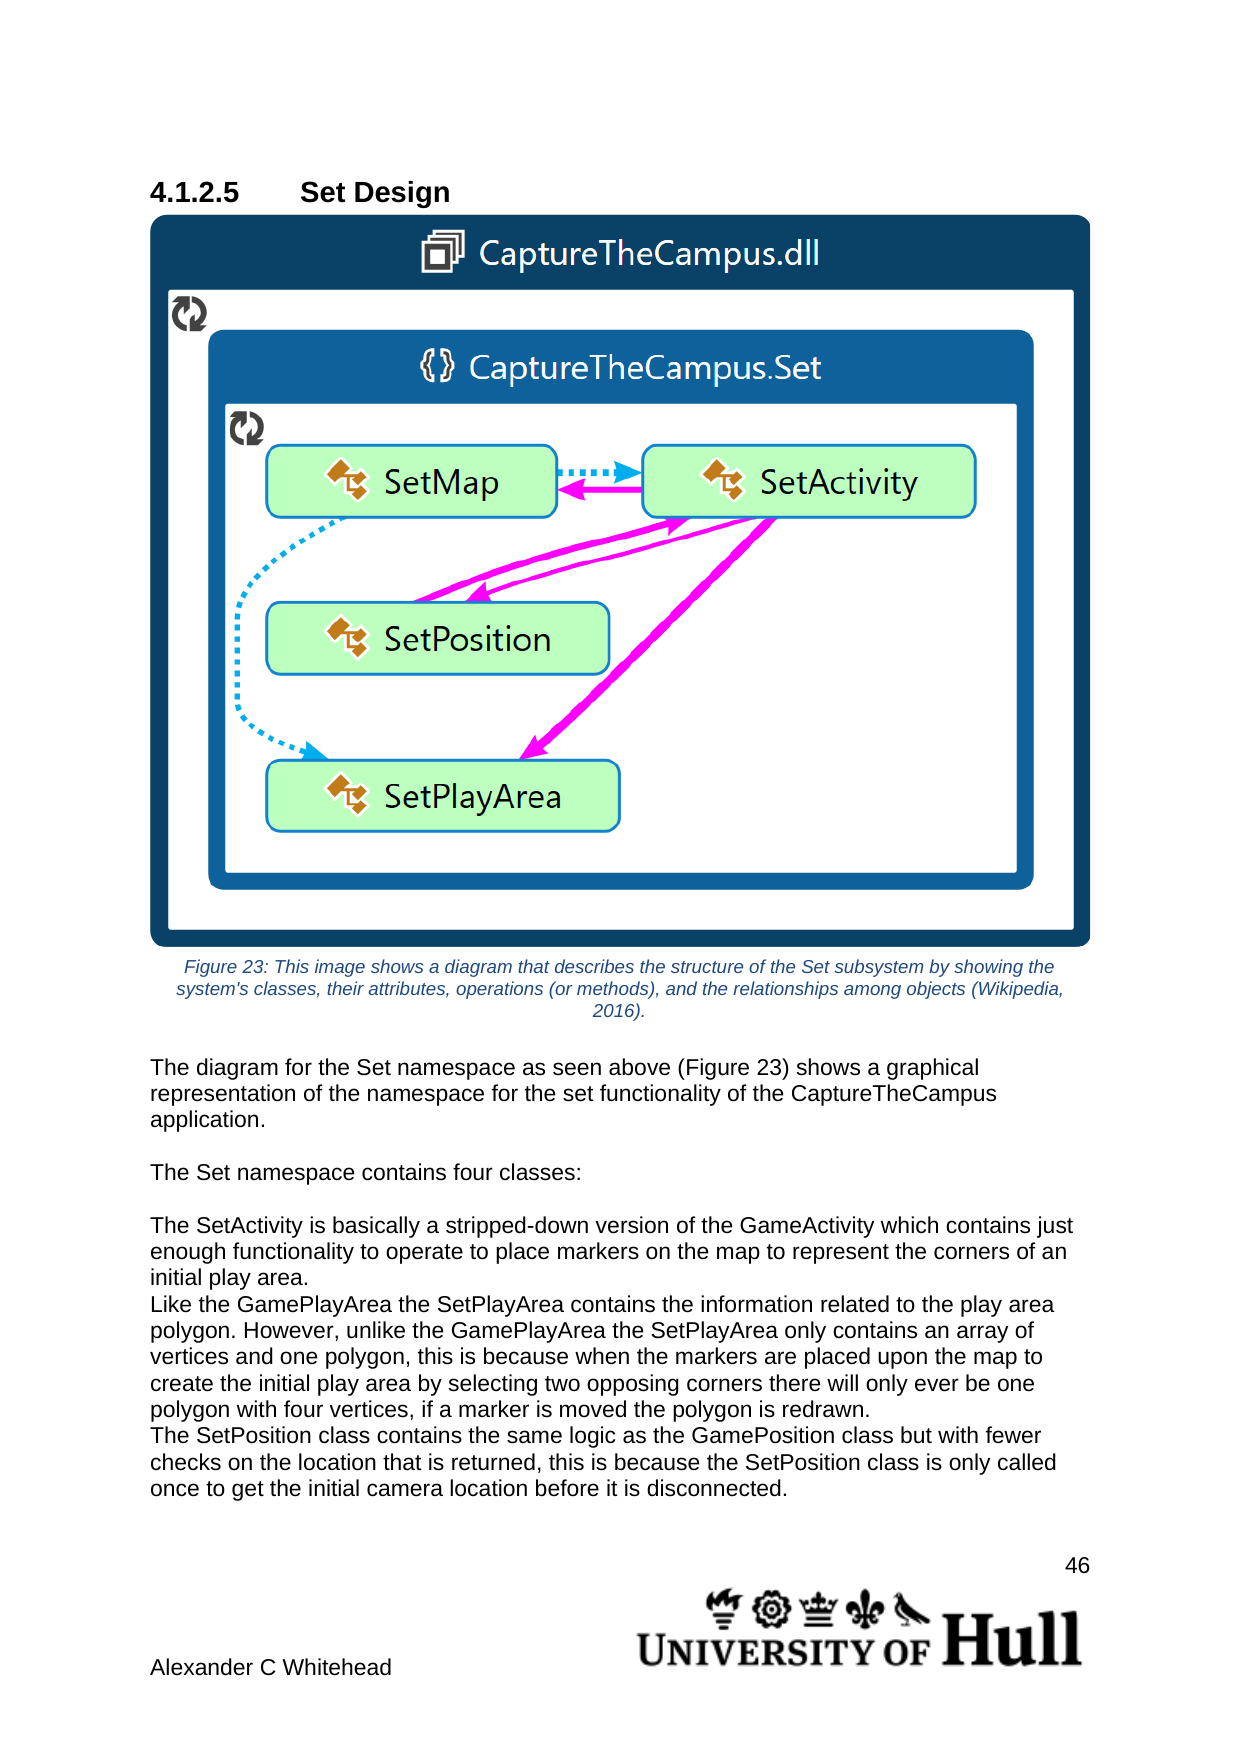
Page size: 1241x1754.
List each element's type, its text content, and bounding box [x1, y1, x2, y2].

subtitle Set Design [150, 175, 1090, 208]
text The diagram for the Set namespace as seen above (Figure 23) shows a graphical representation of the namespace for the set functionality of the CaptureTheCampus application. [150, 1053, 1090, 1132]
text Like the GamePlayArea the SetPlayArea contains the information related to the play area polygon. However, unlike the GamePlayArea the SetPlayArea only contains an array of vertices and one polygon, this is because when the markers are placed upon the map to create the initial play area by selecting two opposing corners there will only ever be one polygon with four vertices, if a marker is moved the polygon is redrawn. [150, 1291, 1090, 1422]
text The SetPosition class contains the same logic as the GamePosition class but with fewer checks on the location that is returned, this is because the SetPosition class is only called once to get the initial camera location before it is disconnected. [150, 1422, 1090, 1501]
text The Set namespace contains four classes: [150, 1159, 1090, 1185]
text The SetActivity is basically a stripped-down version of the GameActivity which contains just enough functionality to operate to place markers on the map to represent the corners of an initial play area. [150, 1212, 1090, 1291]
picture [630, 1578, 1091, 1676]
picture [150, 214, 1091, 947]
